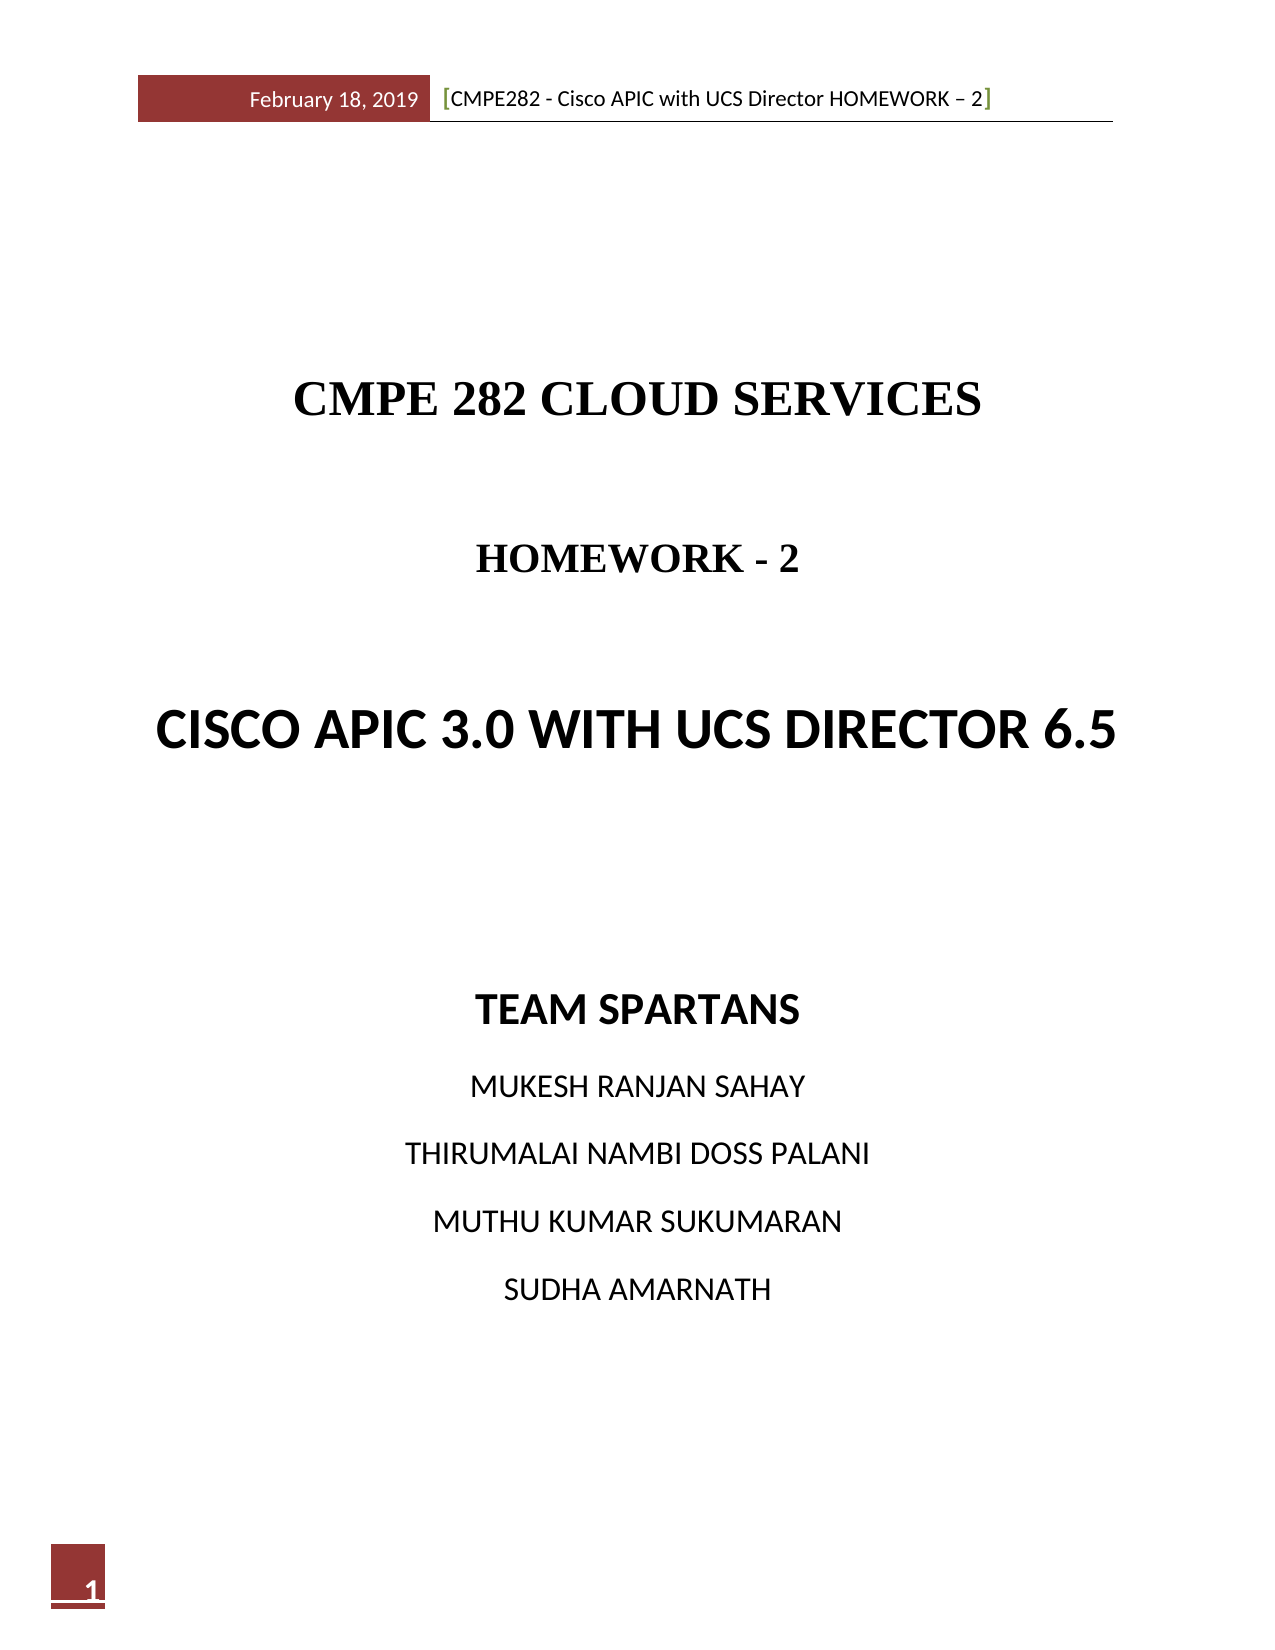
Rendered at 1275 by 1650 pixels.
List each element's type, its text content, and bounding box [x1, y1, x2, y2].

text MUKESH RANJAN SAHAY [150, 1065, 1125, 1105]
text CISCO APIC 3.0 WITH UCS DIRECTOR 6.5 [150, 692, 1125, 763]
text MUTHU KUMAR SUKUMARAN [150, 1200, 1125, 1241]
text THIRUMALAI NAMBI DOSS PALANI [150, 1132, 1125, 1173]
text HOMEWORK - 2 [150, 534, 1125, 582]
text TEAM SPARTANS [150, 979, 1125, 1036]
text CMPE 282 CLOUD SERVICES [150, 368, 1125, 426]
text SUDHA AMARNATH [150, 1267, 1125, 1308]
